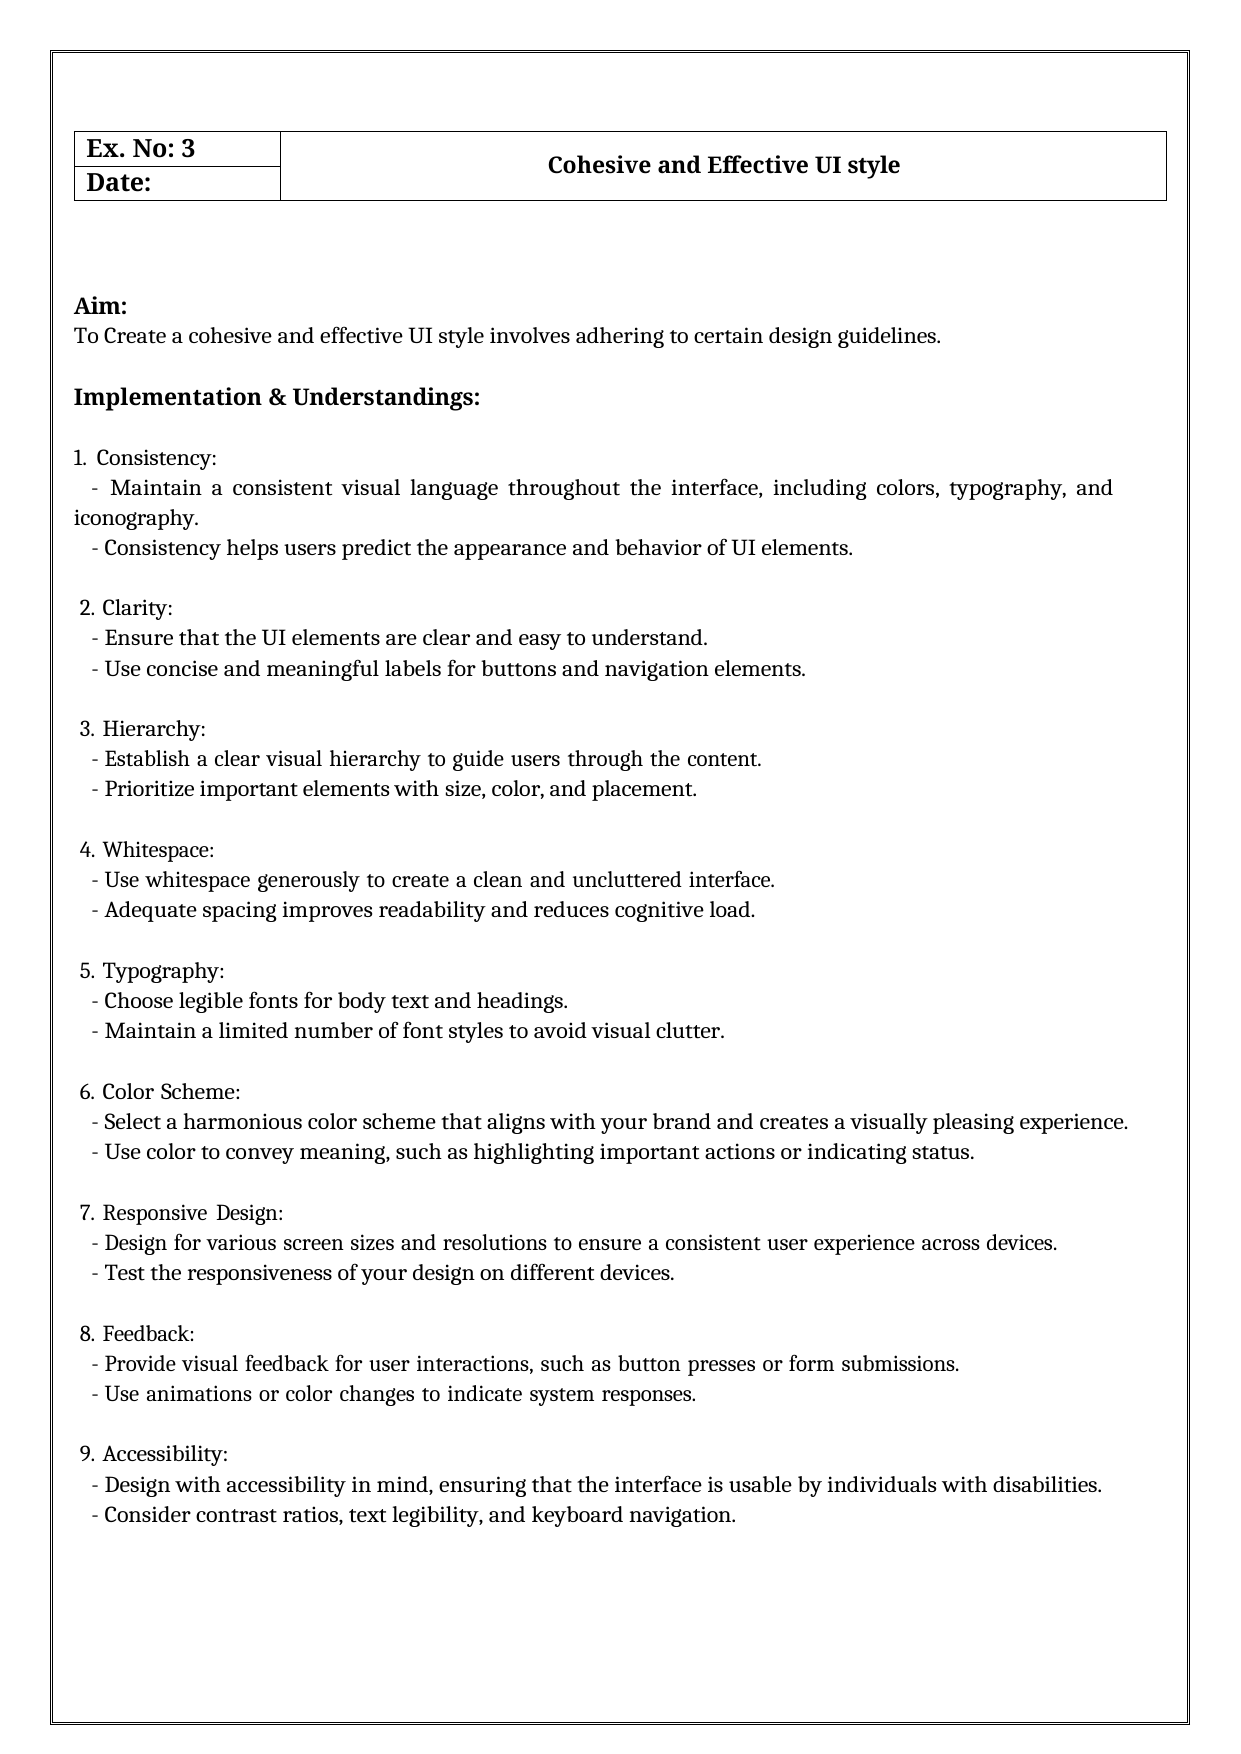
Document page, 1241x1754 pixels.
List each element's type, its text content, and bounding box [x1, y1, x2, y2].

list Maintain a consistent visual language throughout the interface, including colors, typography, and iconography. [74, 475, 1166, 531]
table_header Ex. No: 3 [75, 132, 280, 166]
list Consider contrast ratios, text legibility, and keyboard navigation. [91, 1502, 1184, 1528]
list Ensure that the UI elements are clear and easy to understand. [91, 625, 1184, 651]
list Typography: [79, 958, 1184, 984]
subtitle Implementation & Understandings: [74, 381, 1184, 412]
list Test the responsiveness of your design on different devices. [91, 1260, 1184, 1286]
list Hierarchy: [79, 716, 1184, 742]
list Color Scheme: [79, 1078, 1184, 1105]
list Use color to convey meaning, such as highlighting important actions or indicating status. [91, 1139, 1184, 1165]
list Choose legible fonts for body text and headings. [91, 988, 1184, 1014]
list Consistency: [74, 445, 1184, 471]
list Clarity: [79, 595, 1184, 621]
list Whitespace: [79, 837, 1184, 863]
list Accessibility: [79, 1441, 1184, 1467]
list Design with accessibility in mind, ensuring that the interface is usable by individuals with disabilities. [91, 1471, 1184, 1498]
list Design for various screen sizes and resolutions to ensure a consistent user experience across devices. [91, 1229, 1184, 1256]
list Establish a clear visual hierarchy to guide users through the content. [91, 746, 1184, 772]
list Prioritize important elements with size, color, and placement. [91, 776, 1184, 803]
list Provide visual feedback for user interactions, such as button presses or form submissions. [91, 1351, 1184, 1377]
list Use animations or color changes to indicate system responses. [91, 1381, 1184, 1407]
subtitle Aim: [74, 290, 1184, 321]
list Consistency helps users predict the appearance and behavior of UI elements. [91, 534, 1184, 561]
table_cell Date: [75, 167, 280, 200]
list Adequate spacing improves readability and reduces cognitive load. [91, 897, 1184, 923]
list Feedback: [79, 1320, 1184, 1347]
list Responsive Design: [79, 1199, 1184, 1226]
table_header Cohesive and Effective UI style [281, 132, 1166, 200]
text To Create a cohesive and effective UI style involves adhering to certain design guidelines. [74, 323, 1184, 349]
list Use concise and meaningful labels for buttons and navigation elements. [91, 655, 1184, 682]
list Use whitespace generously to create a clean and uncluttered interface. [91, 867, 1184, 893]
list Select a harmonious color scheme that aligns with your brand and creates a visually pleasing experience. [91, 1109, 1184, 1135]
list Maintain a limited number of font styles to avoid visual clutter. [91, 1018, 1184, 1044]
